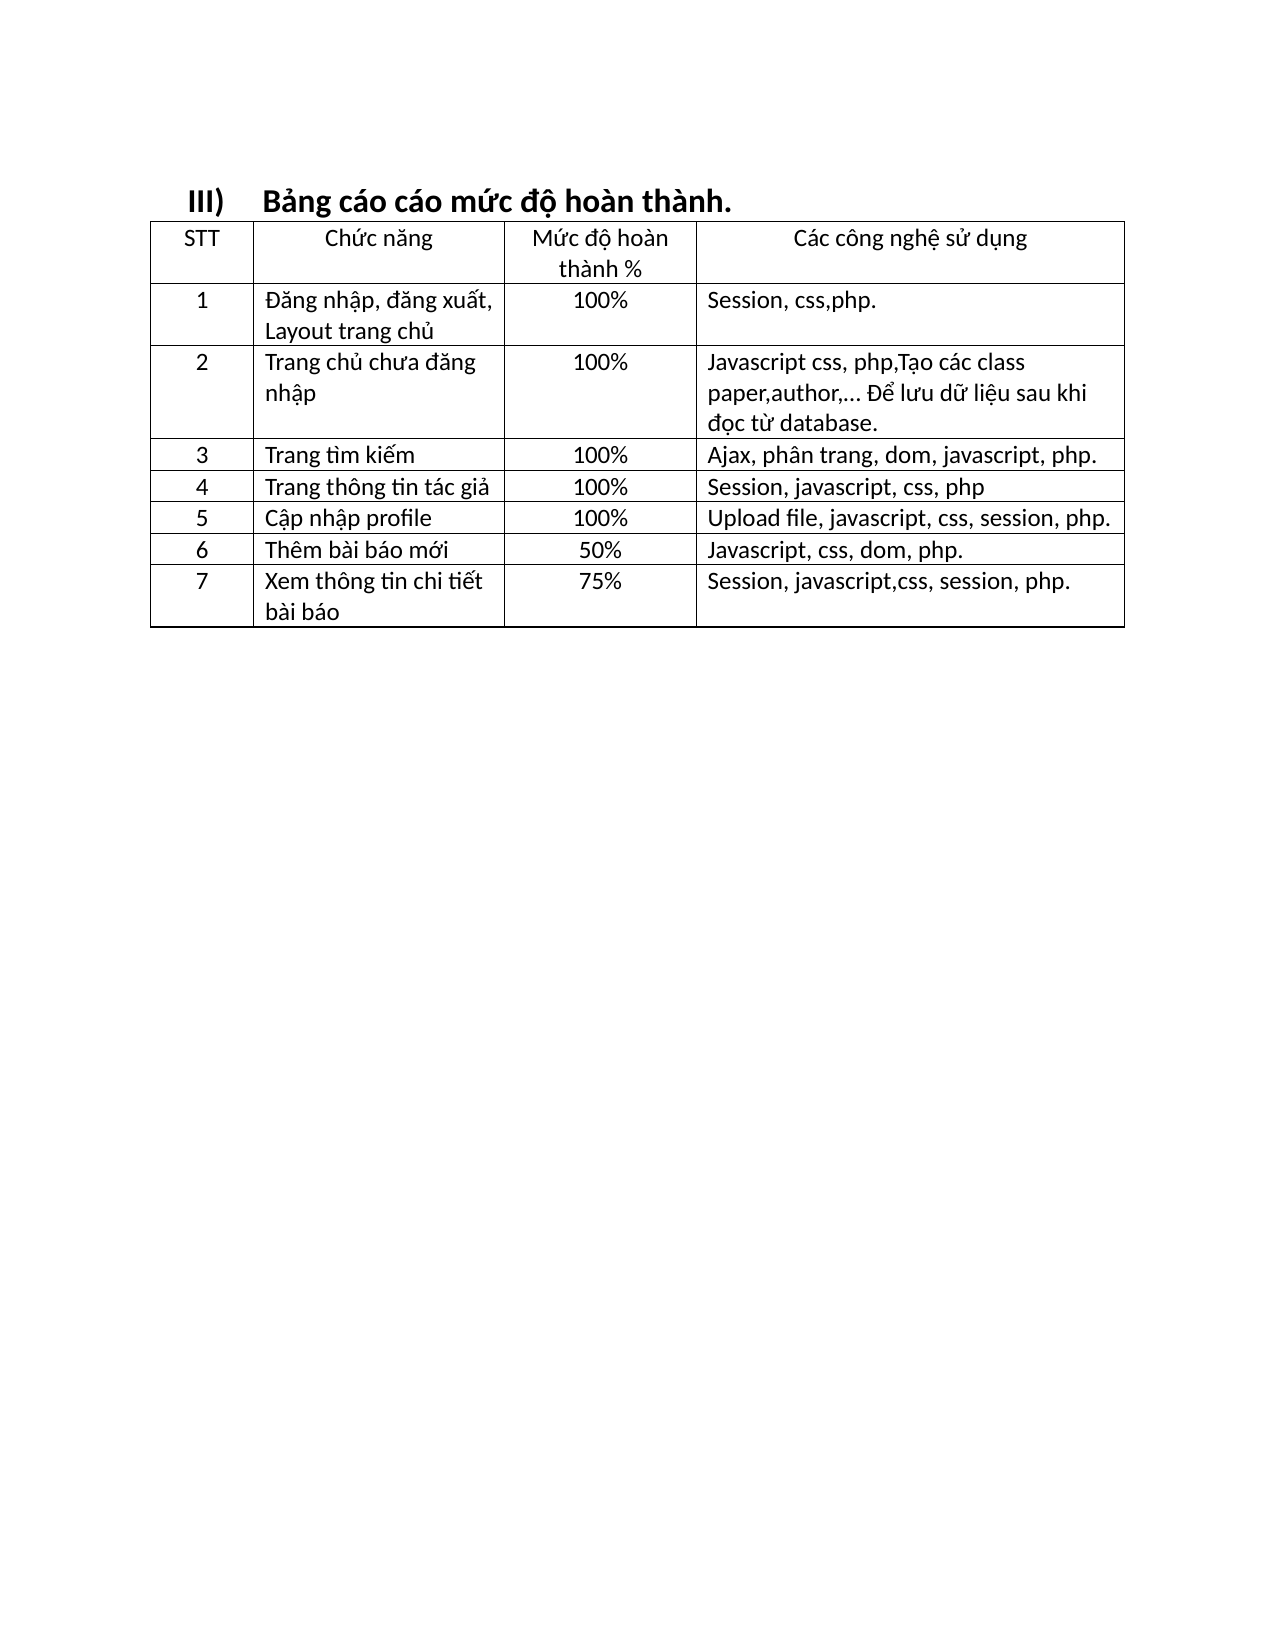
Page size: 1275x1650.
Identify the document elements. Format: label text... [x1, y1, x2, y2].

table_cell 100% [505, 502, 696, 533]
table_cell Session, javascript,css, session, php. [697, 565, 1124, 626]
table_cell 100% [505, 284, 696, 345]
table_cell 7 [151, 565, 253, 626]
table_cell 100% [505, 346, 696, 438]
table_cell Trang chủ chưa đăng nhập [254, 346, 504, 438]
table_cell Trang tìm kiếm [254, 439, 504, 469]
table_cell Javascript, css, dom, php. [697, 534, 1124, 564]
table_cell Session, javascript, css, php [697, 471, 1124, 501]
table_cell 3 [151, 439, 253, 469]
table_header Mức độ hoàn thành % [505, 222, 696, 283]
table_header STT [151, 222, 253, 283]
table_cell 50% [505, 534, 696, 564]
table_cell Cập nhập profile [254, 502, 504, 533]
table_cell 4 [151, 471, 253, 501]
table_cell 6 [151, 534, 253, 564]
table_cell Trang thông tin tác giả [254, 471, 504, 501]
table_cell Session, css,php. [697, 284, 1124, 345]
table_cell Xem thông tin chi tiết bài báo [254, 565, 504, 626]
table_cell 2 [151, 346, 253, 438]
table_cell Ajax, phân trang, dom, javascript, php. [697, 439, 1124, 469]
table_header Các công nghệ sử dụng [697, 222, 1124, 283]
table_header Chức năng [254, 222, 504, 283]
table_cell Thêm bài báo mới [254, 534, 504, 564]
table_cell Upload file, javascript, css, session, php. [697, 502, 1124, 533]
table_cell 5 [151, 502, 253, 533]
list Bảng cáo cáo mức độ hoàn thành. [187, 181, 1125, 221]
table_cell 1 [151, 284, 253, 345]
table_cell Đăng nhập, đăng xuất, Layout trang chủ [254, 284, 504, 345]
table_cell 100% [505, 439, 696, 469]
table_cell 75% [505, 565, 696, 626]
table_cell Javascript css, php,Tạo các class paper,author,… Để lưu dữ liệu sau khi đọc từ database. [697, 346, 1124, 438]
table_cell 100% [505, 471, 696, 501]
